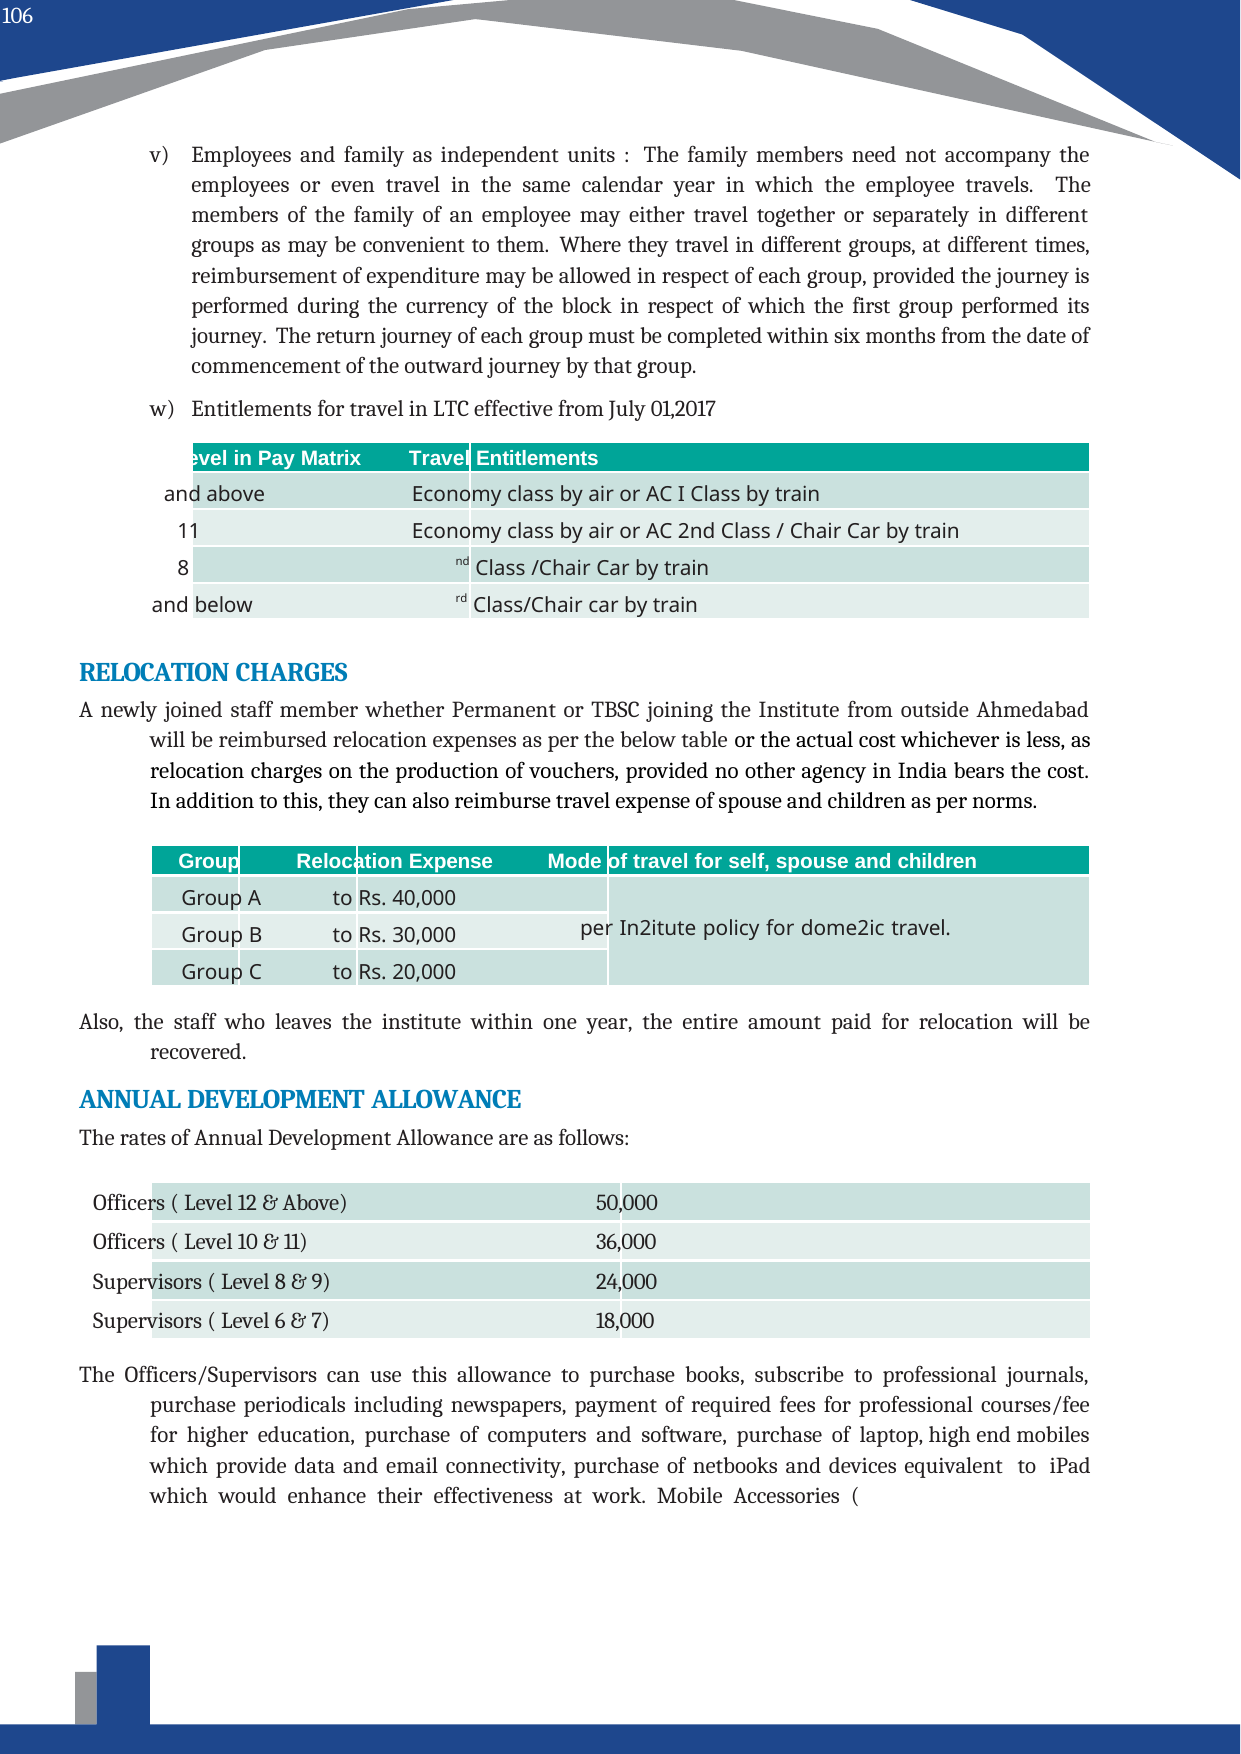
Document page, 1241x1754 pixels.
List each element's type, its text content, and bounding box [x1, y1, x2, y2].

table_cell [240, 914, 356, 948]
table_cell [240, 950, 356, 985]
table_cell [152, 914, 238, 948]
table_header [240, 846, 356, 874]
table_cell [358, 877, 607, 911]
list Employees and family as independent units : The family members need not accompany the employees or even travel in the same calendar year in which the employee travels. The members of the family of an employee may either travel together or separately in different groups as may be convenient to them. Where they travel in different groups, at different times, reimbursement of expenditure may be allowed in respect of each group, provided the journey is performed during the currency of the block in respect of which the first group performed its journey. The return journey of each group must be completed within six months from the date of commencement of the outward journey by that group. [150, 142, 1091, 379]
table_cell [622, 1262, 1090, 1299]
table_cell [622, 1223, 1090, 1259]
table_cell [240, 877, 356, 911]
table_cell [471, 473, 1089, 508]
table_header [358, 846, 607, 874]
list Entitlements for travel in LTC effective from July 01,2017 [150, 396, 1240, 422]
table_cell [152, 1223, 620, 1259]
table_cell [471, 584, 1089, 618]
subtitle RELOCATION CHARGES [79, 657, 1240, 688]
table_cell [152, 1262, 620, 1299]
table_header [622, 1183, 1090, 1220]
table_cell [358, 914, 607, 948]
text The rates of Annual Development Allowance are as follows: [79, 1125, 1240, 1151]
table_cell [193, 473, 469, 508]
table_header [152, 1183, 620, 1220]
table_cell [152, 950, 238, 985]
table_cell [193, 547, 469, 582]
text The Officers/Supervisors can use this allowance to purchase books, subscribe to professional journals, purchase periodicals including newspapers, payment of required fees for professional courses/fee for higher education, purchase of computers and software, purchase of laptop, high end mobiles which provide data and email connectivity, purchase of netbooks and devices equivalent to iPad which would enhance their effectiveness at work. Mobile Accessories ( [79, 1362, 1091, 1509]
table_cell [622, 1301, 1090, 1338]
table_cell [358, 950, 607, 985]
text A newly joined staff member whether Permanent or TBSC joining the Institute from outside Ahmedabad will be reimbursed relocation expenses as per the below table or the actual cost whichever is less, as relocation charges on the production of vouchers, provided no other agency in India bears the cost. In addition to this, they can also reimburse travel expense of spouse and children as per norms. [79, 697, 1091, 814]
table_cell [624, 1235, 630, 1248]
text Also, the staff who leaves the institute within one year, the entire amount paid for relocation will be recovered. [79, 1009, 1090, 1065]
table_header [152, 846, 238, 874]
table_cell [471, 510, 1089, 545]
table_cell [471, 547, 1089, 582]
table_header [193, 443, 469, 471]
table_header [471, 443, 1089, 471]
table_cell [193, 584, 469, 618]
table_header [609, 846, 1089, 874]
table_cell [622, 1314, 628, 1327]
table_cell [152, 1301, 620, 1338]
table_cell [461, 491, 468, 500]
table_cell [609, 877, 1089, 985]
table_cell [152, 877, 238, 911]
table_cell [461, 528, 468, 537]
subtitle ANNUAL DEVELOPMENT ALLOWANCE [79, 1084, 1240, 1116]
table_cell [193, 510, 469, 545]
